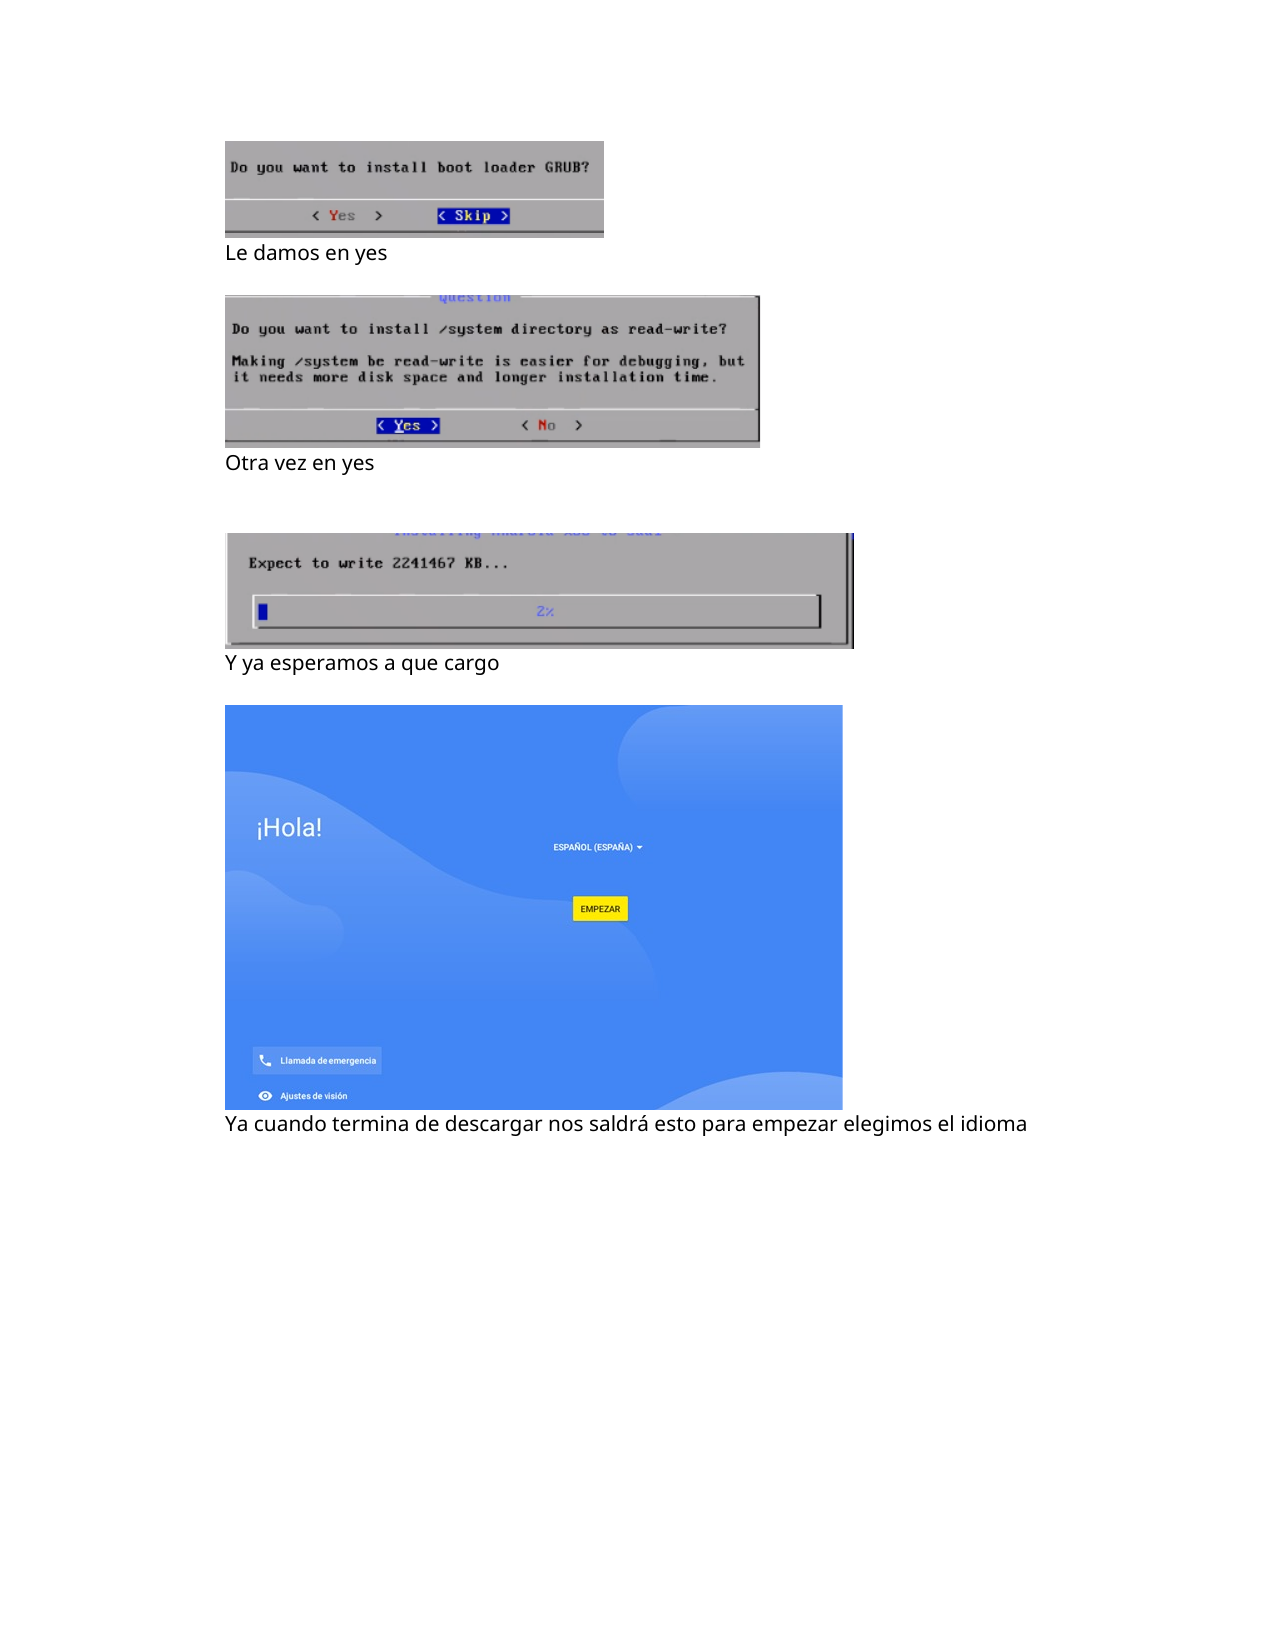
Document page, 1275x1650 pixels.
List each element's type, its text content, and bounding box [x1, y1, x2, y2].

picture [225, 705, 843, 1110]
list Ya cuando termina de descargar nos saldrá esto para empezar elegimos el idioma [225, 1109, 1139, 1138]
list Le damos en yes [225, 238, 1139, 266]
list Otra vez en yes [225, 448, 1139, 476]
list Y ya esperamos a que cargo [225, 648, 1139, 677]
picture [225, 533, 854, 649]
picture [225, 141, 604, 238]
picture [225, 295, 761, 448]
